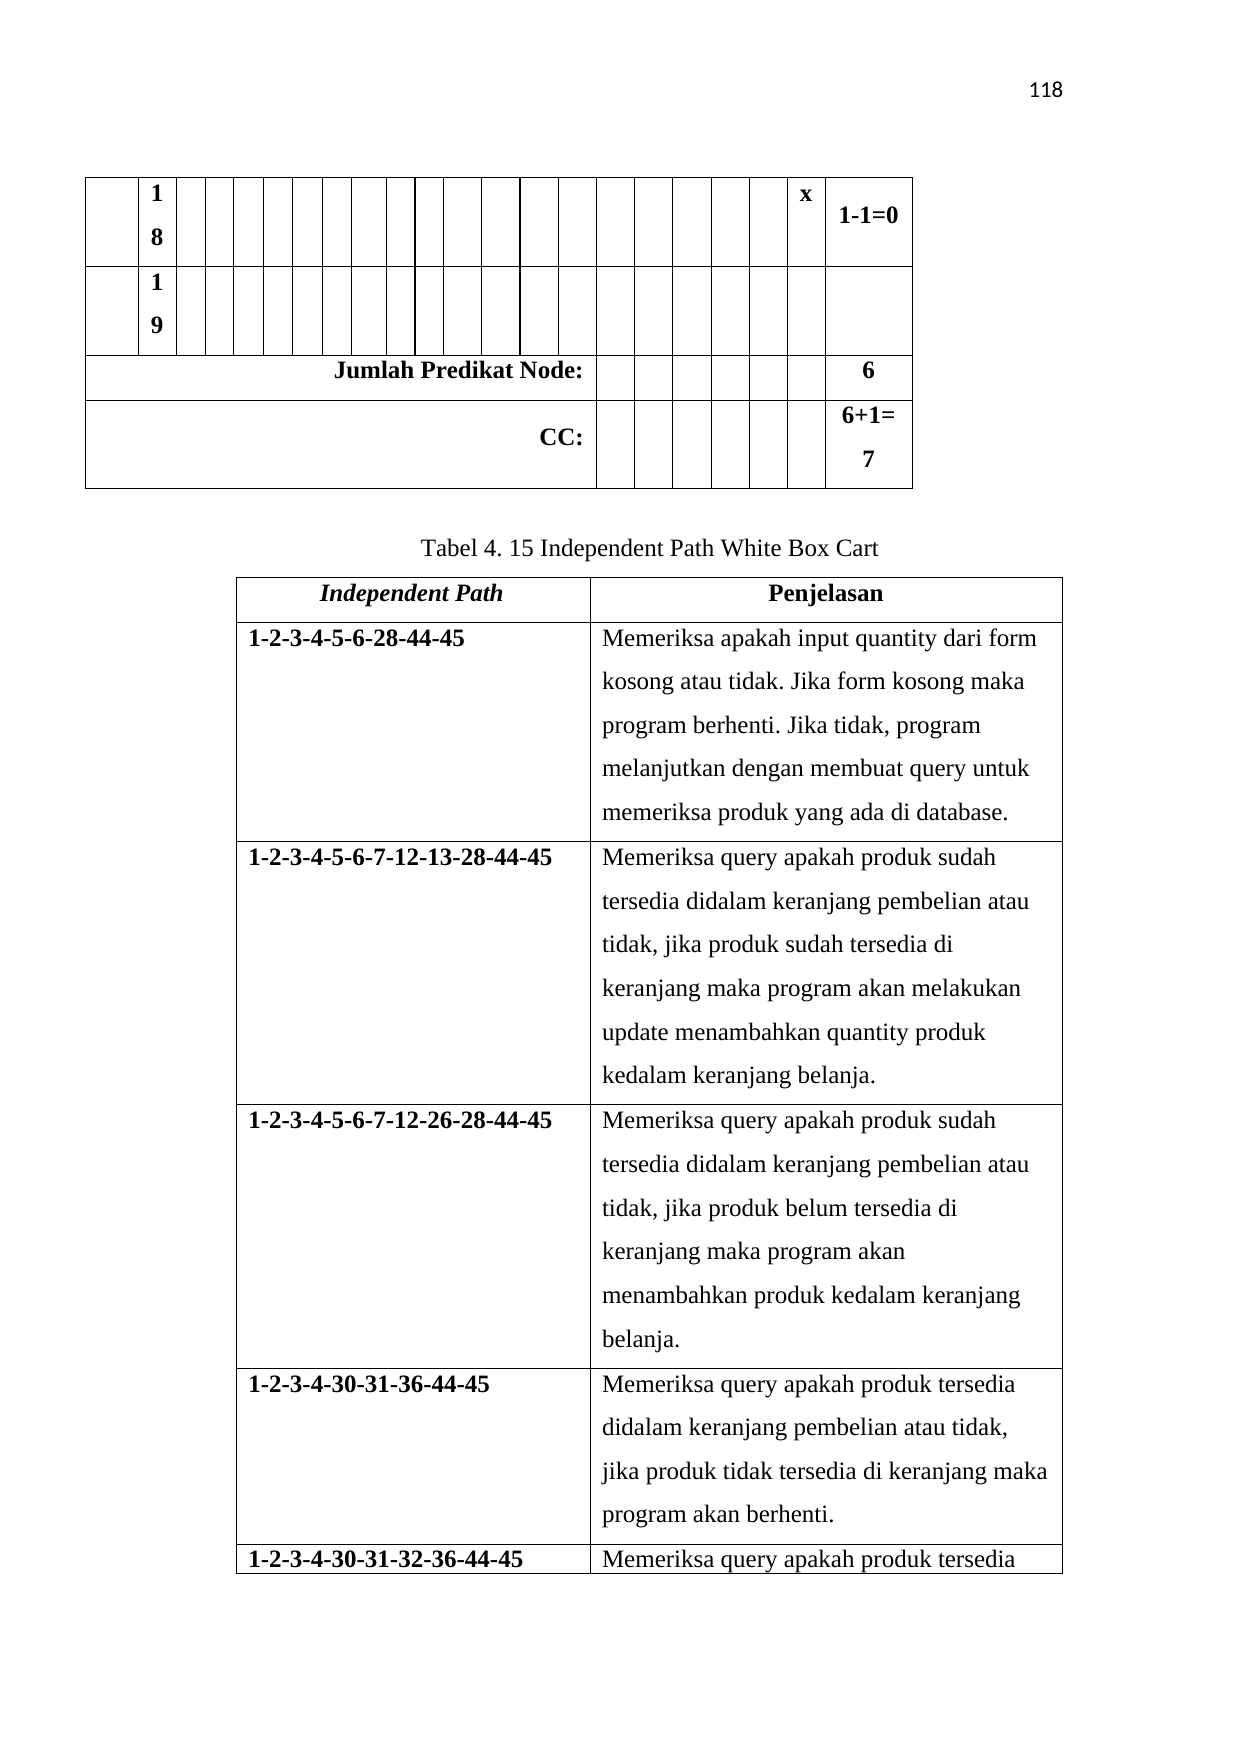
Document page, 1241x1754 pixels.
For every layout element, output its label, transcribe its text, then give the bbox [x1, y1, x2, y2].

table_cell [597, 401, 634, 488]
table_cell [387, 267, 414, 354]
table_cell [597, 178, 634, 266]
table_cell 1-2-3-4-5-6-7-12-13-28-44-45 [237, 842, 590, 1104]
table_cell [86, 178, 138, 266]
table_cell [323, 178, 351, 266]
table_cell Memeriksa query apakah produk tersedia didalam keranjang pembelian atau tidak, jika produk tidak tersedia di keranjang maka program akan berhenti. [591, 1369, 1062, 1543]
table_cell [234, 178, 263, 266]
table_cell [591, 1545, 1062, 1573]
table_cell [264, 267, 292, 354]
table_cell [293, 267, 322, 354]
table_cell [206, 178, 233, 266]
table_cell 1-2-3-4-30-31-36-44-45 [237, 1369, 590, 1543]
table_cell [177, 178, 205, 266]
table_cell [323, 267, 351, 354]
table_cell [673, 401, 711, 488]
table_cell Jumlah Predikat Node: [86, 356, 596, 399]
table_cell [206, 267, 233, 354]
table_cell [444, 267, 481, 354]
table_cell [712, 356, 749, 399]
table_cell [750, 401, 787, 488]
table_cell Memeriksa query apakah produk sudah tersedia didalam keranjang pembelian atau tidak, jika produk belum tersedia di keranjang maka program akan menambahkan produk kedalam keranjang belanja. [591, 1105, 1062, 1368]
table_cell [86, 267, 138, 354]
table_cell [788, 356, 825, 399]
table_cell [264, 178, 292, 266]
table_cell 19 [139, 267, 176, 354]
table_cell 1-2-3-4-5-6-7-12-26-28-44-45 [237, 1105, 590, 1368]
table_cell Memeriksa query apakah produk sudah tersedia didalam keranjang pembelian atau tidak, jika produk sudah tersedia di keranjang maka program akan melakukan update menambahkan quantity produk kedalam keranjang belanja. [591, 842, 1062, 1104]
table_cell [750, 356, 787, 399]
table_cell [416, 267, 443, 354]
table_cell [750, 178, 787, 266]
table_cell [597, 267, 634, 354]
table_cell 6+1=7 [826, 401, 912, 488]
table_cell [673, 356, 711, 399]
table_cell [635, 356, 672, 399]
text Tabel 4. 15 Independent Path White Box Cart [236, 533, 1063, 562]
table_cell [234, 267, 263, 354]
table_cell x [788, 178, 825, 266]
table_cell [635, 178, 672, 266]
table_cell [750, 267, 787, 354]
table_cell [597, 356, 634, 399]
table_cell [673, 178, 711, 266]
table_cell [712, 178, 749, 266]
table_cell [177, 267, 205, 354]
table_header Penjelasan [591, 578, 1062, 622]
table_cell [673, 267, 711, 354]
table_cell 1-1=0 [826, 178, 912, 266]
table_cell [352, 178, 386, 266]
table_header Independent Path [237, 578, 590, 622]
table_cell [712, 401, 749, 488]
table_cell CC: [86, 401, 596, 488]
table_cell [559, 178, 596, 266]
table_cell [387, 178, 414, 266]
table_cell 1-2-3-4-5-6-28-44-45 [237, 623, 590, 841]
table_cell [444, 178, 481, 266]
table_cell [826, 267, 912, 354]
table_cell [559, 267, 596, 354]
table_cell 18 [139, 178, 176, 266]
table_cell [521, 267, 558, 354]
table_cell [482, 267, 519, 354]
table_cell [482, 178, 519, 266]
table_cell 1-2-3-4-30-31-32-36-44-45 [237, 1545, 590, 1573]
table_cell [712, 267, 749, 354]
table_cell [635, 267, 672, 354]
table_cell [416, 178, 443, 266]
table_cell 6 [826, 356, 912, 399]
table_cell [635, 401, 672, 488]
table_cell [352, 267, 386, 354]
table_cell [788, 267, 825, 354]
table_cell [788, 401, 825, 488]
table_cell [293, 178, 322, 266]
table_cell Memeriksa apakah input quantity dari form kosong atau tidak. Jika form kosong maka program berhenti. Jika tidak, program melanjutkan dengan membuat query untuk memeriksa produk yang ada di database. [591, 623, 1062, 841]
table_cell [521, 178, 558, 266]
